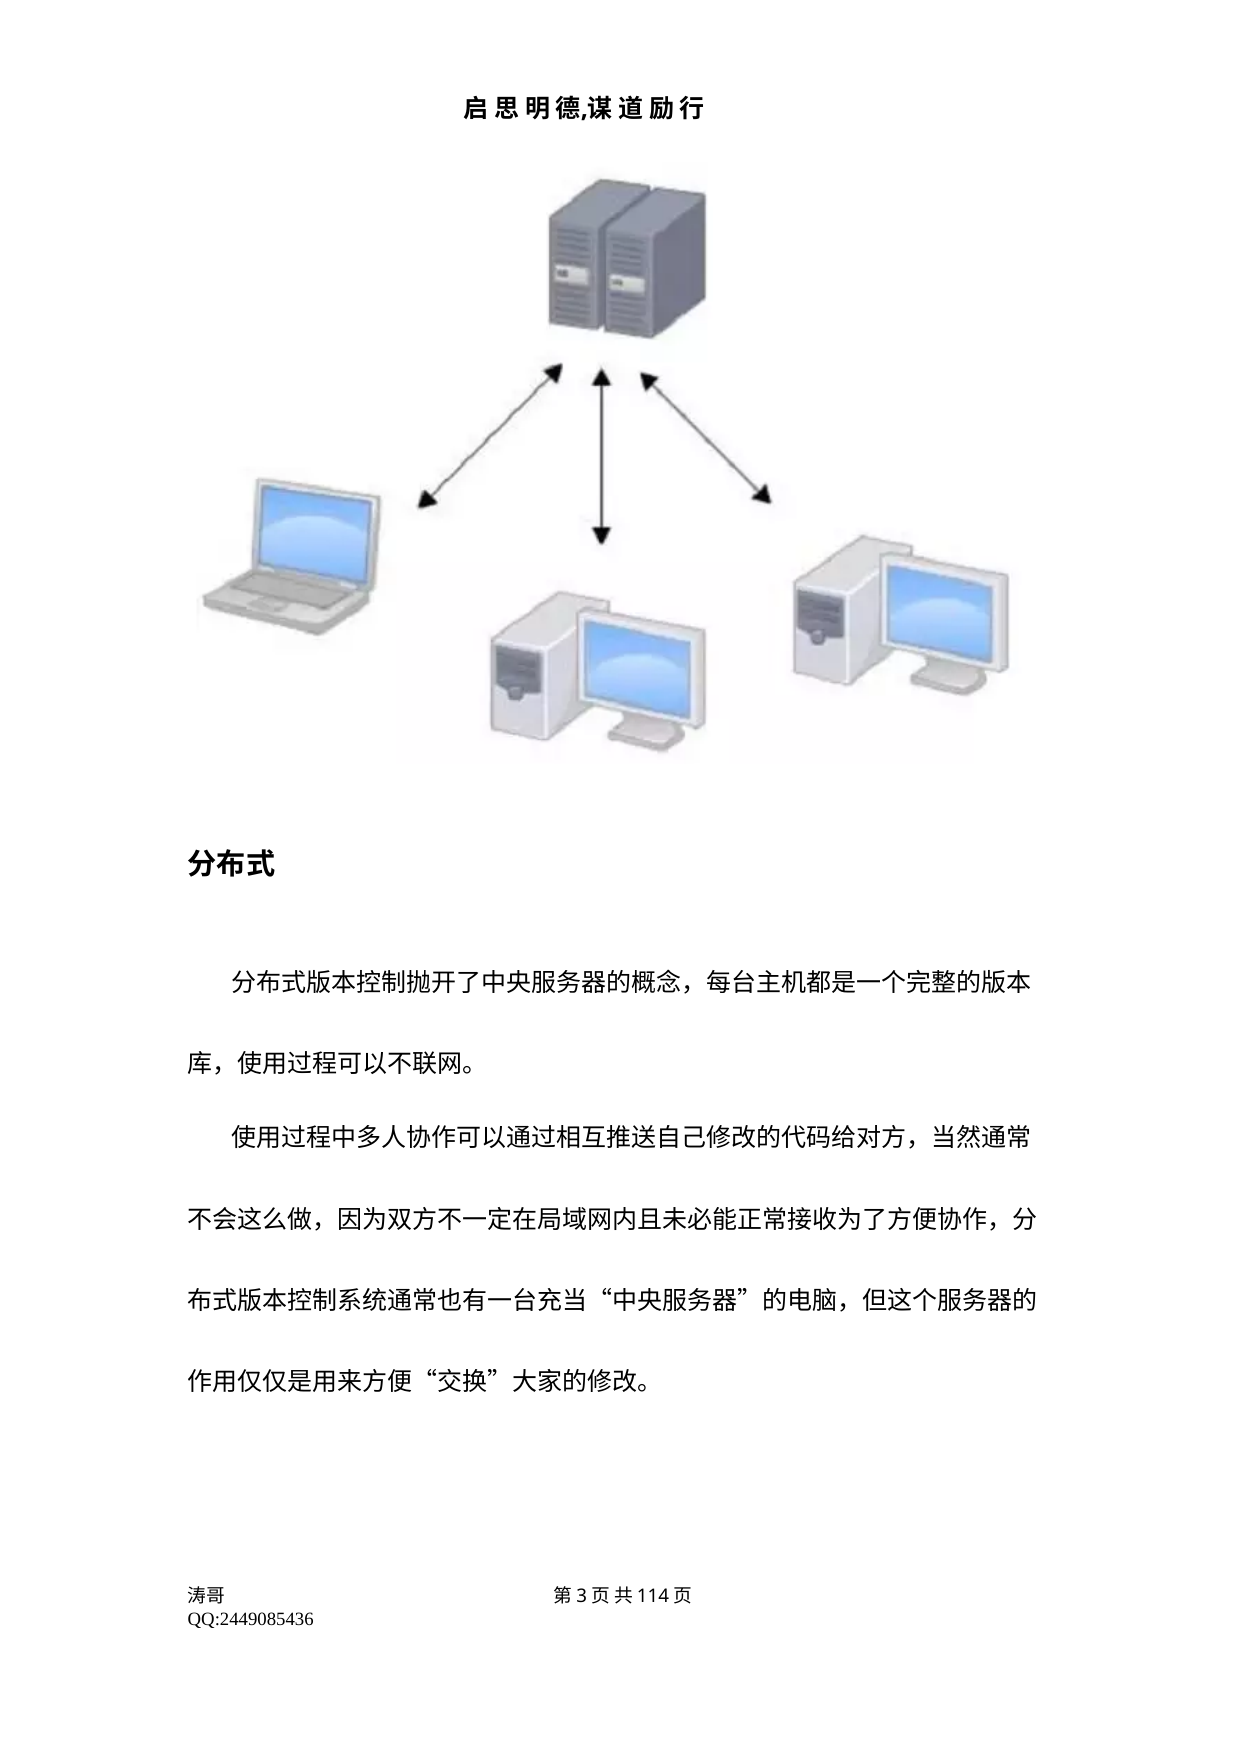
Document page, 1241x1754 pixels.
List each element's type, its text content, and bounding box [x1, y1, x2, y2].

text 分布式版本控制抛开了中央服务器的概念，每台主机都是一个完整的版本库，使用过程可以不联网。 [187, 948, 1053, 1094]
picture [187, 161, 1053, 789]
text 使用过程中多人协作可以通过相互推送自己修改的代码给对方，当然通常不会这么做，因为双方不一定在局域网内且未必能正常接收为了方便协作，分布式版本控制系统通常也有一台充当“中央服务器”的电脑，但这个服务器的作用仅仅是用来方便“交换”大家的修改。 [187, 1103, 1053, 1412]
subtitle 分布式 [187, 829, 1053, 894]
